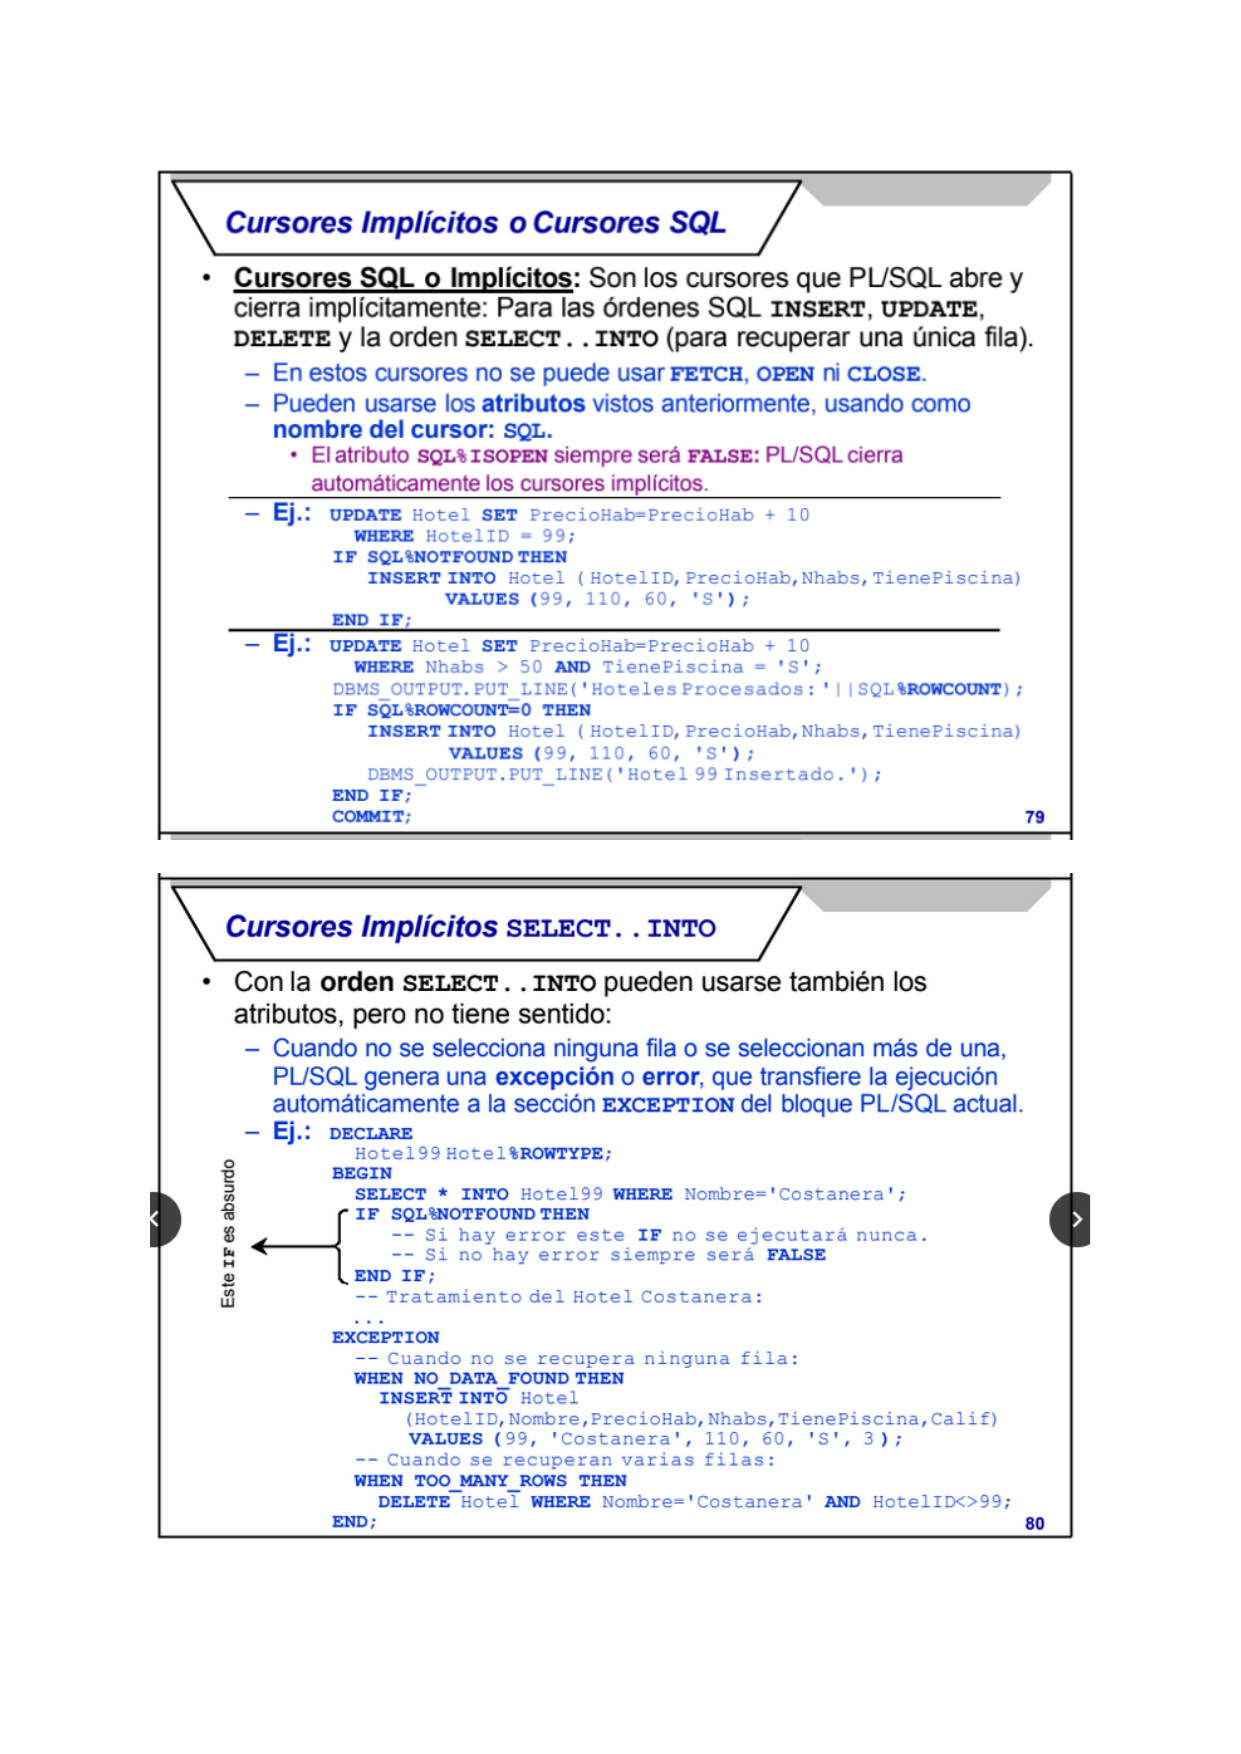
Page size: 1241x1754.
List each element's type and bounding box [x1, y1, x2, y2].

picture [150, 873, 1091, 1564]
picture [150, 150, 1091, 840]
